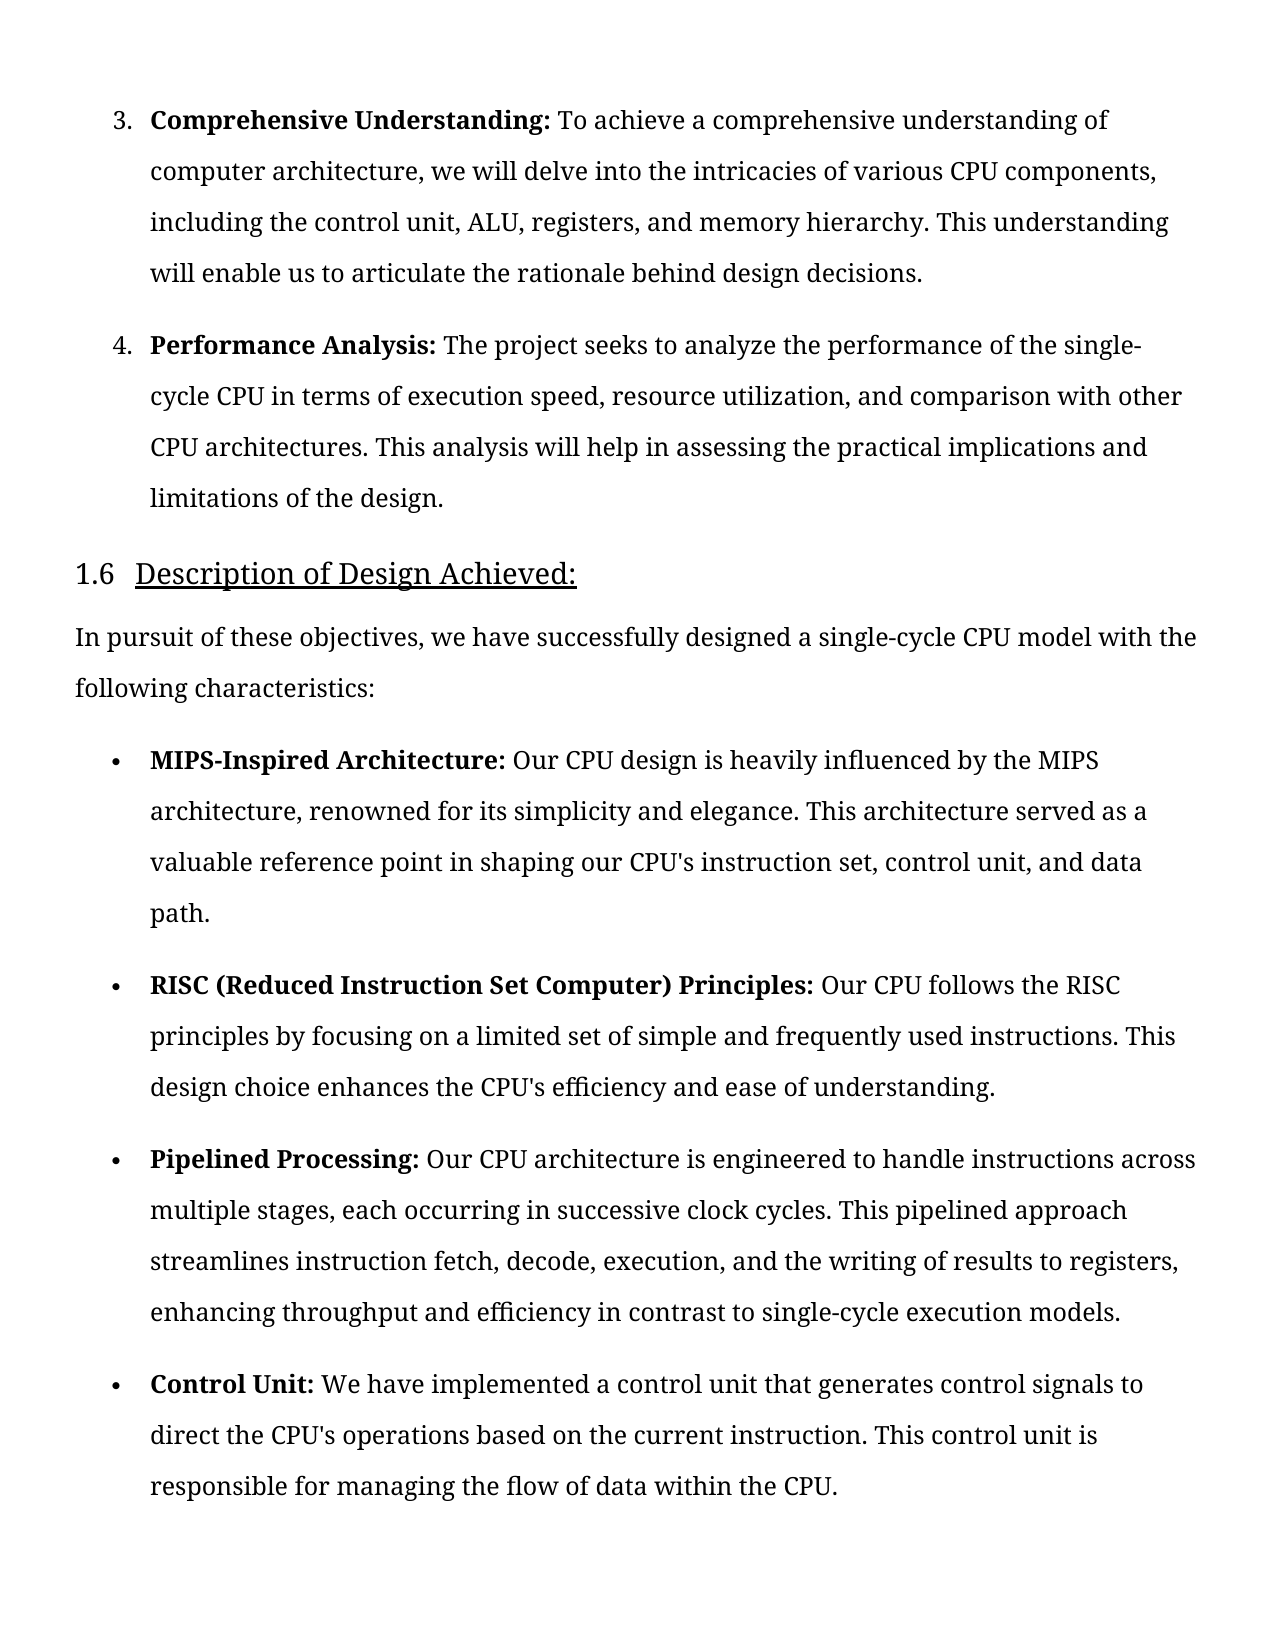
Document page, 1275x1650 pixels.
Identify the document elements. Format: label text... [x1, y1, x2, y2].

text In pursuit of these objectives, we have successfully designed a single-cycle CPU model with the following characteristics: [75, 619, 1200, 704]
list Control Unit: We have implemented a control unit that generates control signals to direct the CPU's operations based on the current instruction. This control unit is responsible for managing the flow of data within the CPU. [112, 1366, 1200, 1502]
list MIPS-Inspired Architecture: Our CPU design is heavily influenced by the MIPS architecture, renowned for its simplicity and elegance. This architecture served as a valuable reference point in shaping our CPU's instruction set, control unit, and data path. [112, 742, 1200, 929]
list RISC (Reduced Instruction Set Computer) Principles: Our CPU follows the RISC principles by focusing on a limited set of simple and frequently used instructions. This design choice enhances the CPU's efficiency and ease of understanding. [112, 967, 1200, 1103]
list Pipelined Processing: Our CPU architecture is engineered to handle instructions across multiple stages, each occurring in successive clock cycles. This pipelined approach streamlines instruction fetch, decode, execution, and the writing of results to registers, enhancing throughput and efficiency in contrast to single-cycle execution models. [112, 1141, 1200, 1328]
list Comprehensive Understanding: To achieve a comprehensive understanding of computer architecture, we will delve into the intricacies of various CPU components, including the control unit, ALU, registers, and memory hierarchy. This understanding will enable us to articulate the rationale behind design decisions. [112, 103, 1200, 290]
list Performance Analysis: The project seeks to analyze the performance of the single-cycle CPU in terms of execution speed, resource utilization, and comparison with other CPU architectures. This analysis will help in assessing the practical implications and limitations of the design. [112, 328, 1200, 515]
subtitle Description of Design Achieved: [75, 553, 1200, 593]
